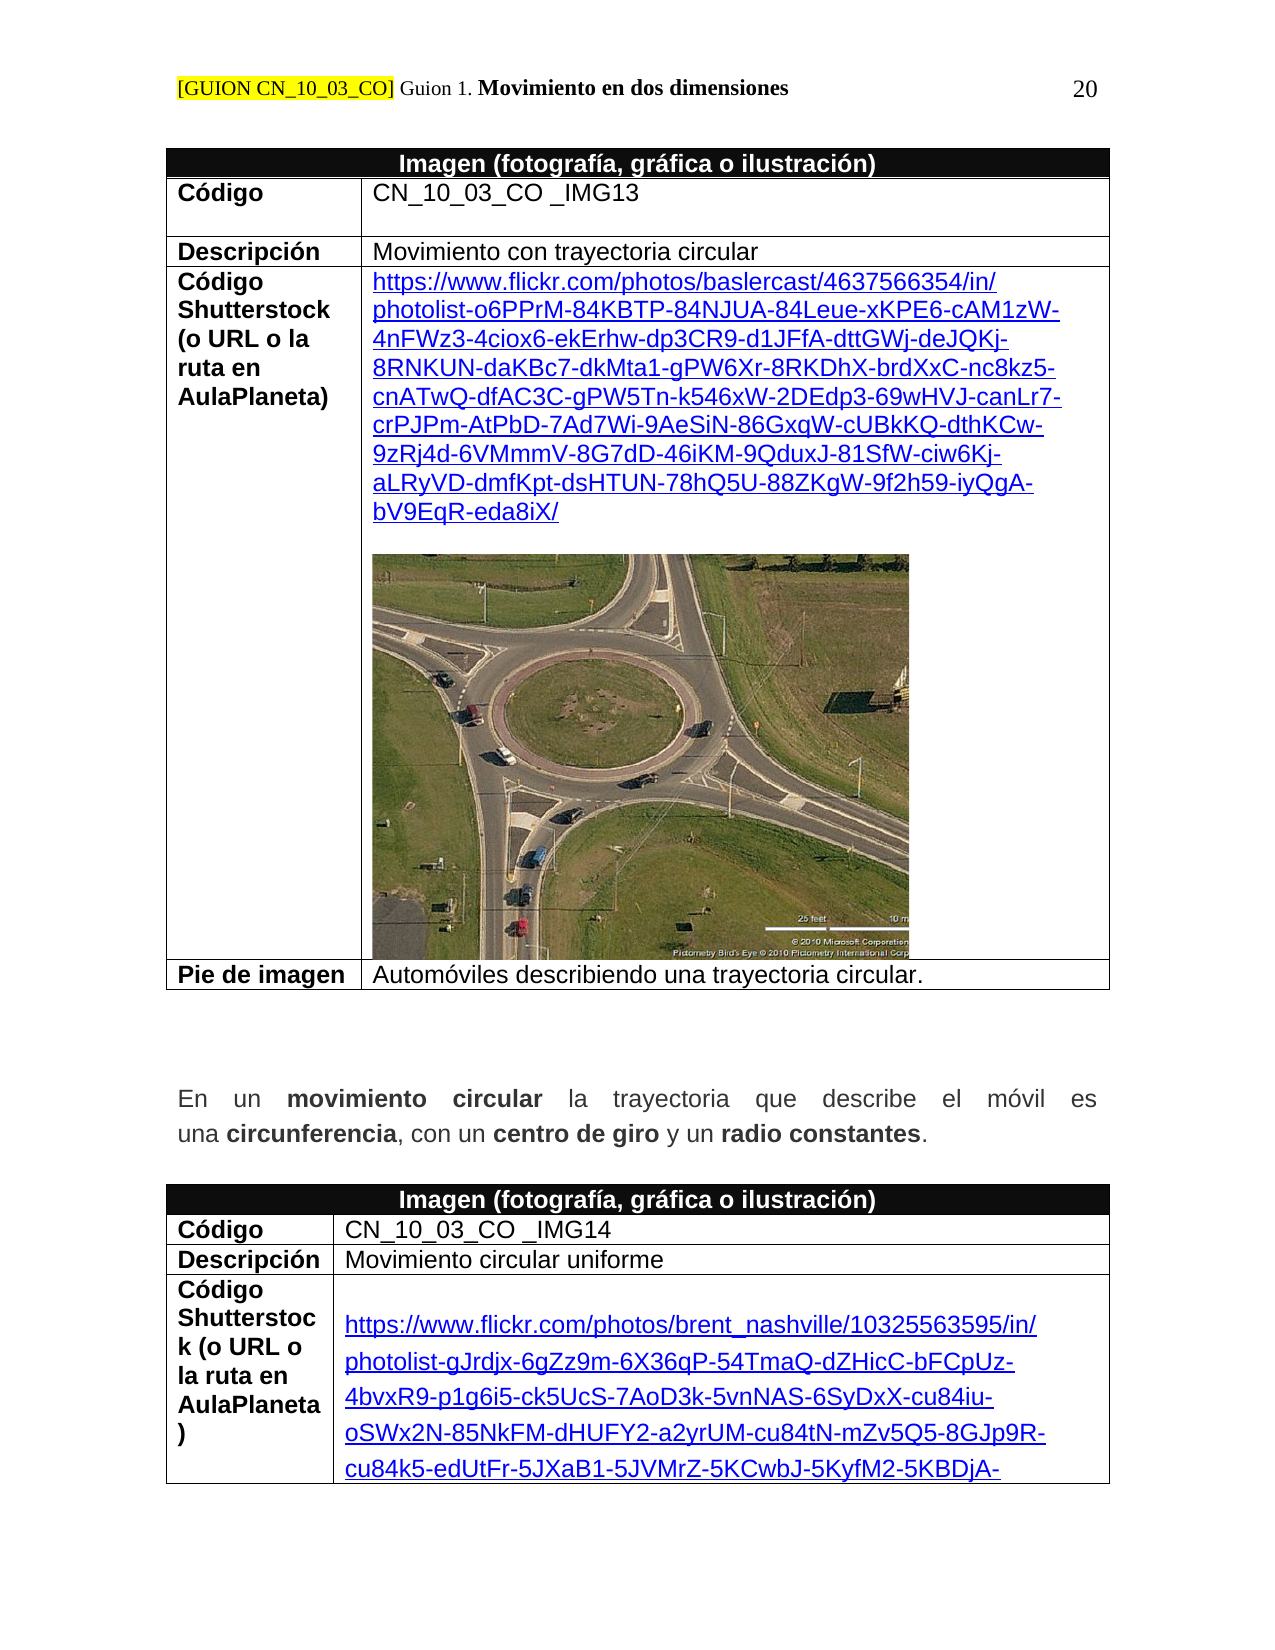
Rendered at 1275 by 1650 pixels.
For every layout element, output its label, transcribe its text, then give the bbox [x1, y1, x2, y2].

table_cell Código [167, 1215, 333, 1244]
table_cell https://www.flickr.com/photos/baslercast/4637566354/in/photolist-o6PPrM-84KBTP-84NJUA-84Leue-xKPE6-cAM1zW-4nFWz3-4ciox6-ekErhw-dp3CR9-d1JFfA-dttGWj-deJQKj-8RNKUN-daKBc7-dkMta1-gPW6Xr-8RKDhX-brdXxC-nc8kz5-cnATwQ-dfAC3C-gPW5Tn-k546xW-2DEdp3-69wHVJ-canLr7-crPJPm-AtPbD-7Ad7Wi-9AeSiN-86GxqW-cUBkKQ-dthKCw-9zRj4d-6VMmmV-8G7dD-46iKM-9QduxJ-81SfW-ciw6Kj-aLRyVD-dmfKpt-dsHTUN-78hQ5U-88ZKgW-9f2h59-iyQgA-bV9EqR-eda8iX/ [362, 267, 1109, 959]
table_cell Movimiento circular uniforme [334, 1245, 1109, 1273]
table_cell Movimiento con trayectoria circular [362, 237, 1109, 266]
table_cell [334, 1275, 1109, 1483]
table_cell Descripción [167, 237, 361, 266]
table_cell Automóviles describiendo una trayectoria circular. [362, 960, 1109, 989]
text En un movimiento circular la trayectoria que describe el móvil es una circunferencia, con un centro de giro y un radio constantes. [177, 1076, 1098, 1148]
table_header Imagen (fotografía, gráfica o ilustración) [167, 149, 1109, 177]
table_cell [167, 1275, 333, 1483]
table_cell CN_10_03_CO _IMG14 [334, 1215, 1109, 1244]
table_cell Descripción [167, 1245, 333, 1273]
table_cell CN_10_03_CO _IMG13 [362, 179, 1109, 236]
table_cell Código Shutterstock (o URL o la ruta en AulaPlaneta) [167, 267, 361, 959]
table_cell Pie de imagen [167, 960, 361, 989]
picture [372, 554, 910, 960]
table_header Imagen (fotografía, gráfica o ilustración) [167, 1185, 1109, 1214]
table_cell Código [167, 179, 361, 236]
